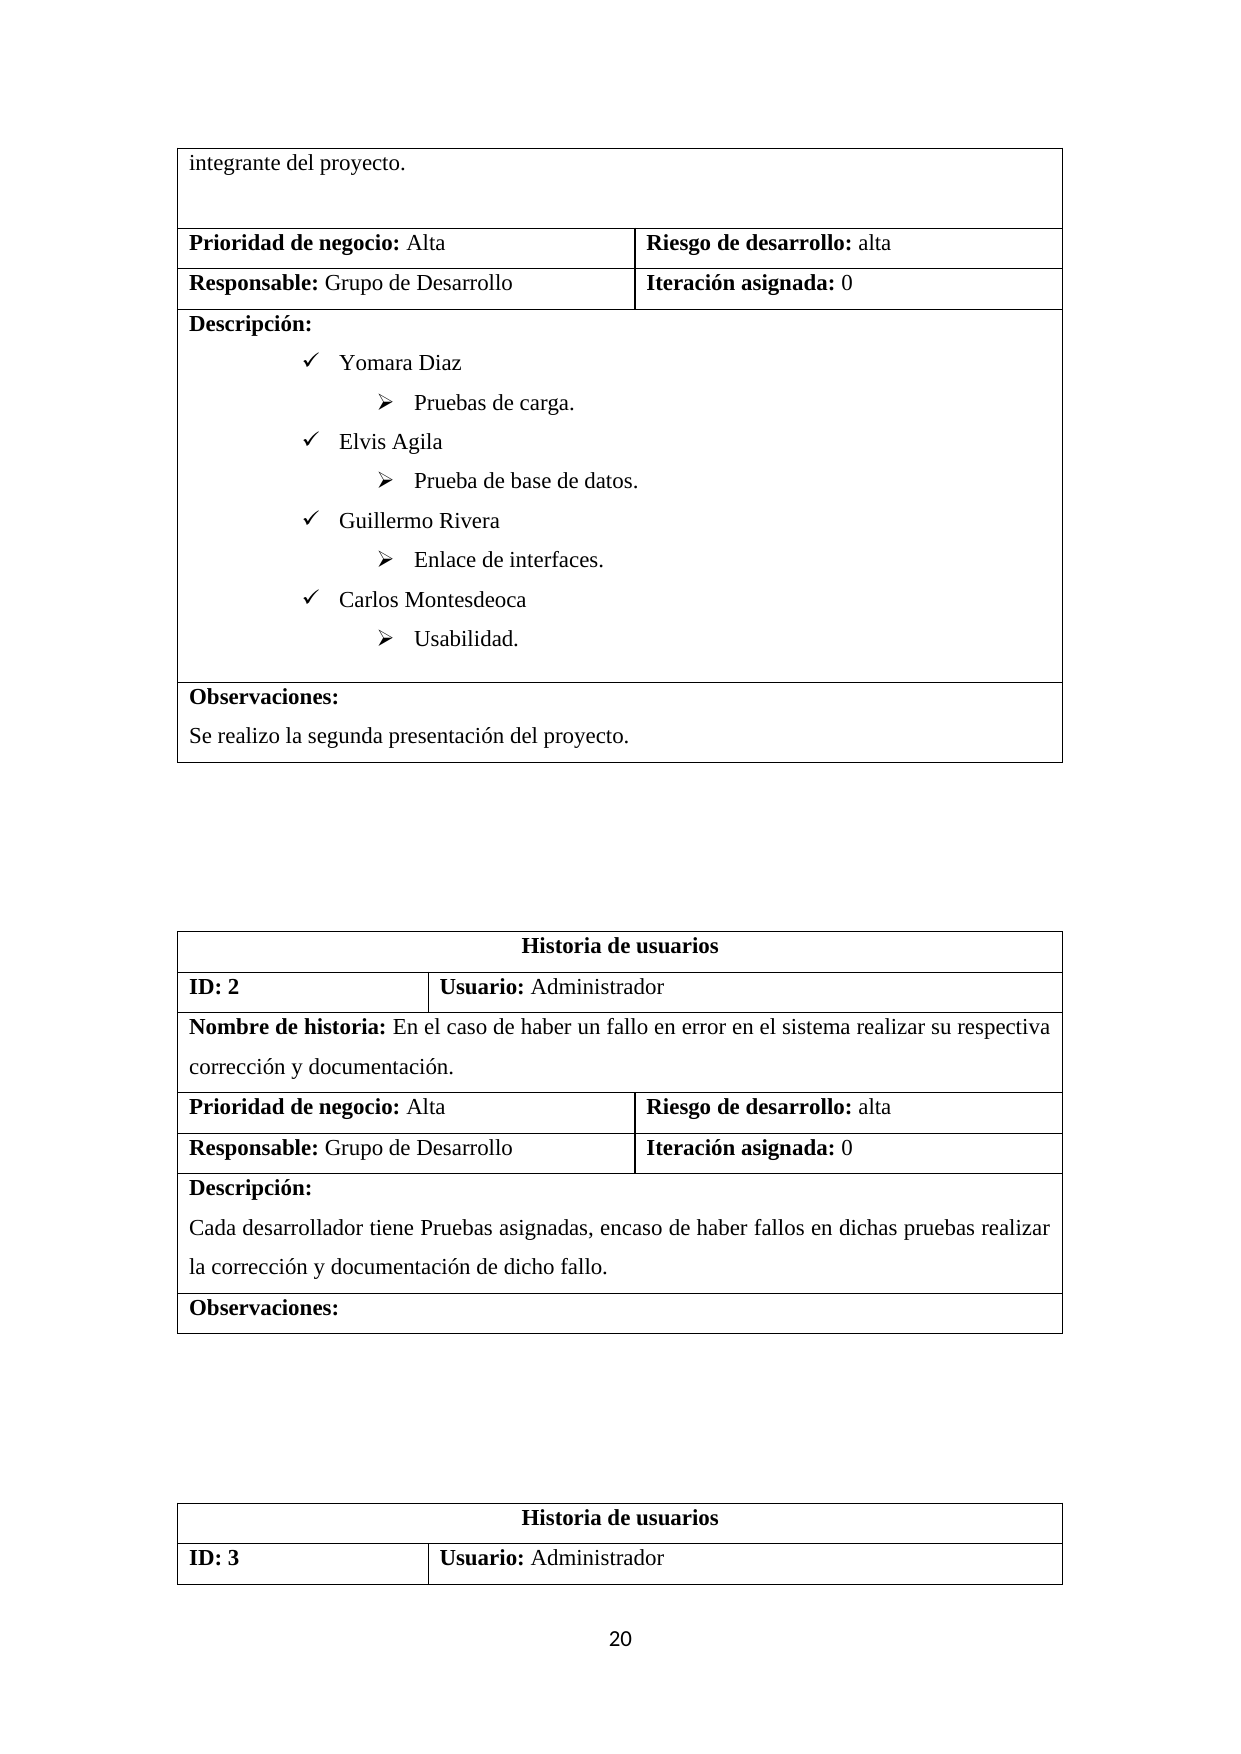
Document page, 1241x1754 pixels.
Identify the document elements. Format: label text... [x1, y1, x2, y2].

table_cell Iteración asignada: 0 [636, 269, 1062, 309]
table_header Historia de usuarios [178, 1504, 1062, 1543]
table_cell Usuario: Administrador [429, 973, 1062, 1012]
table_cell Prioridad de negocio: Alta [178, 1093, 634, 1133]
table_cell Responsable: Grupo de Desarrollo [178, 269, 634, 309]
table_header Historia de usuarios [178, 932, 1062, 972]
table_cell Observaciones: Se realizo la segunda presentación del proyecto. [178, 683, 1062, 762]
table_cell Nombre de historia: En el caso de haber un fallo en error en el sistema realizar su respectiva corrección y documentación. [178, 1013, 1062, 1092]
table_cell Iteración asignada: 0 [636, 1134, 1062, 1173]
table_cell Descripción: Cada desarrollador tiene Pruebas asignadas, encaso de haber fallos en dichas pruebas realizar la corrección y documentación de dicho fallo. [178, 1174, 1062, 1293]
table_cell Observaciones: [178, 1294, 1062, 1333]
table_cell Descripción: Yomara Diaz Pruebas de carga. Elvis Agila Prueba de base de datos. Guillermo Rivera Enlace de interfaces. Carlos Montesdeoca Usabilidad. [178, 310, 1062, 682]
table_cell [178, 149, 1062, 228]
table_cell Usuario: Administrador [429, 1544, 1062, 1584]
table_cell Riesgo de desarrollo: alta [636, 229, 1062, 268]
table_cell Prioridad de negocio: Alta [178, 229, 634, 268]
table_cell Responsable: Grupo de Desarrollo [178, 1134, 634, 1173]
table_cell ID: 2 [178, 973, 428, 1012]
table_cell ID: 3 [178, 1544, 428, 1584]
table_cell Riesgo de desarrollo: alta [636, 1093, 1062, 1133]
